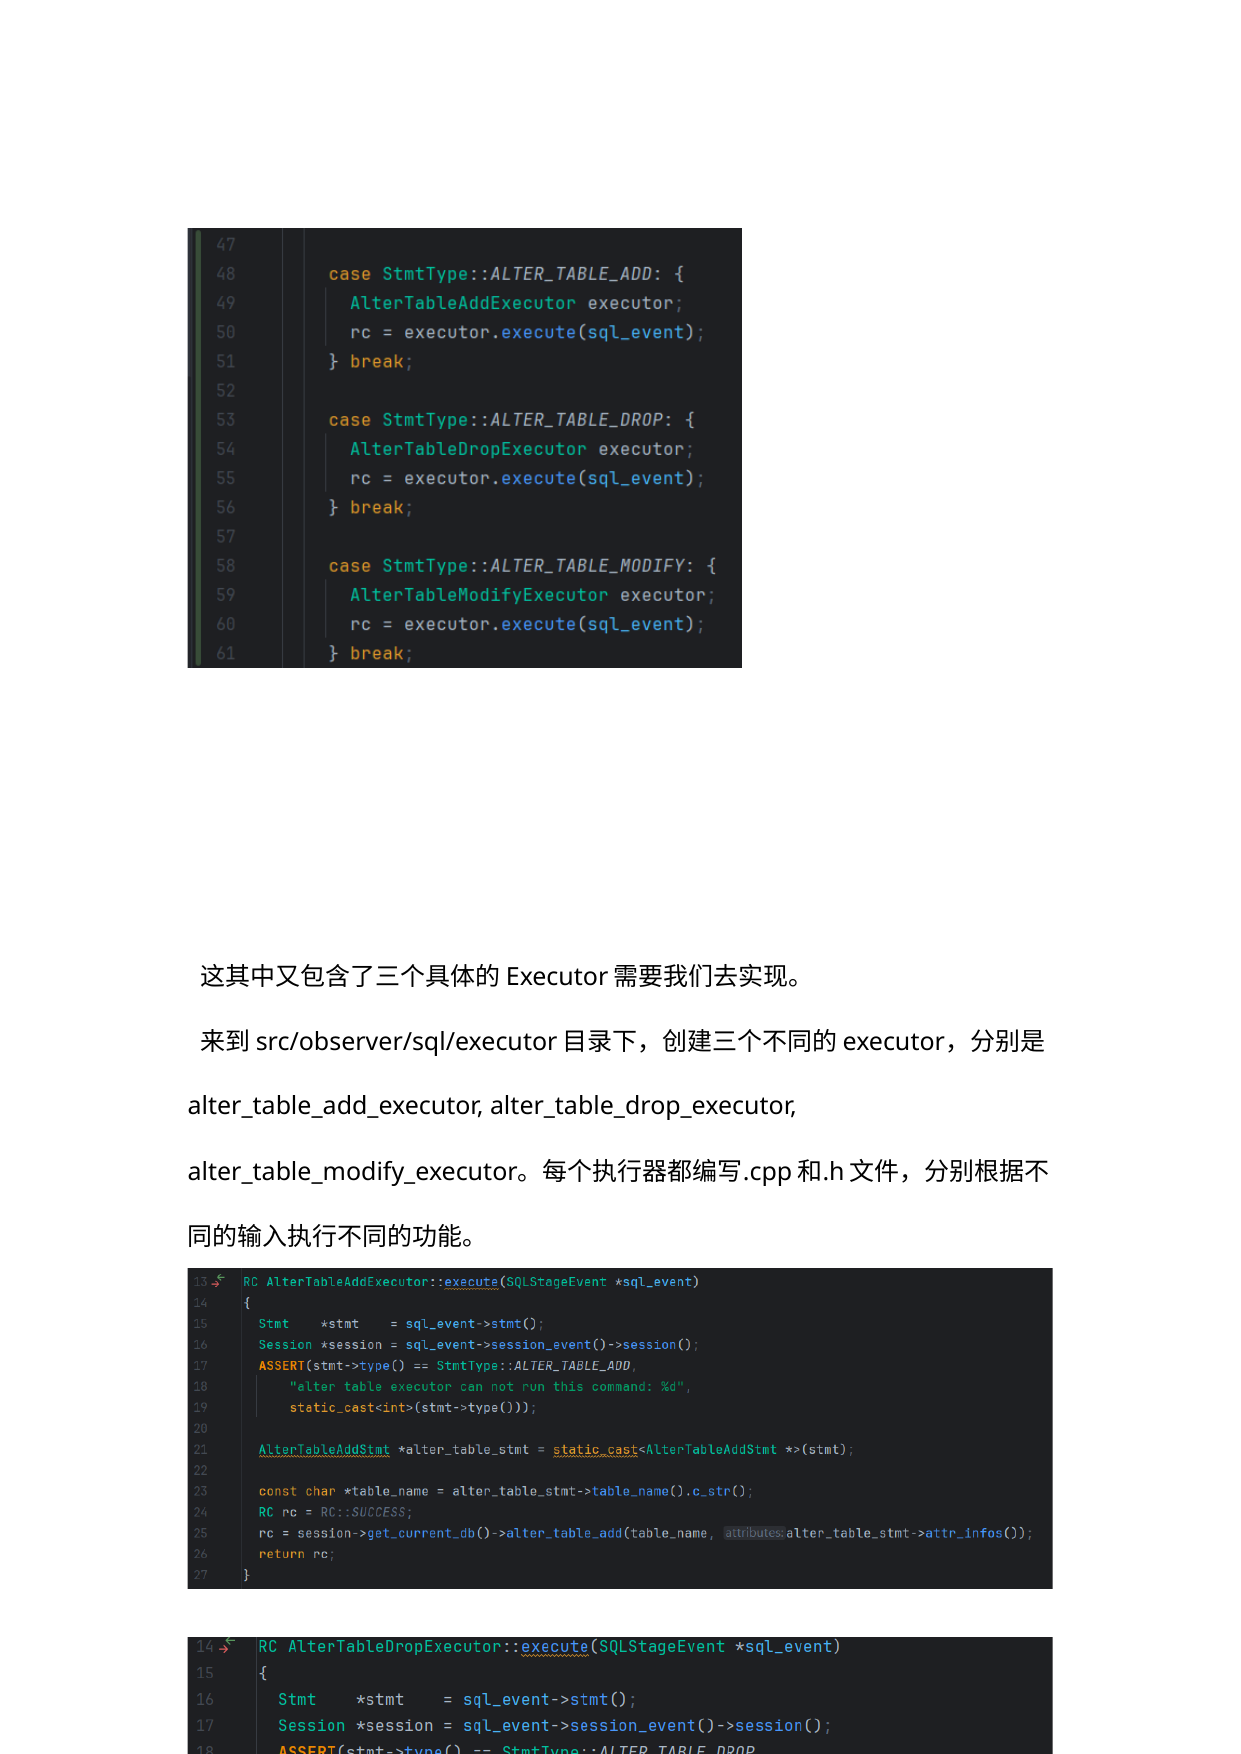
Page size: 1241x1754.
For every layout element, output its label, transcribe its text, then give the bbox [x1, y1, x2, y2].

picture [187, 228, 742, 668]
picture [187, 1637, 1053, 1754]
picture [187, 1268, 1053, 1589]
text 来到src/observer/sql/executor目录下，创建三个不同的executor，分别是alter_table_add_executor, alter_table_drop_executor, alter_table_modify_executor。每个执行器都编写.cpp和.h文件，分别根据不同的输入执行不同的功能。 [187, 1007, 1053, 1267]
